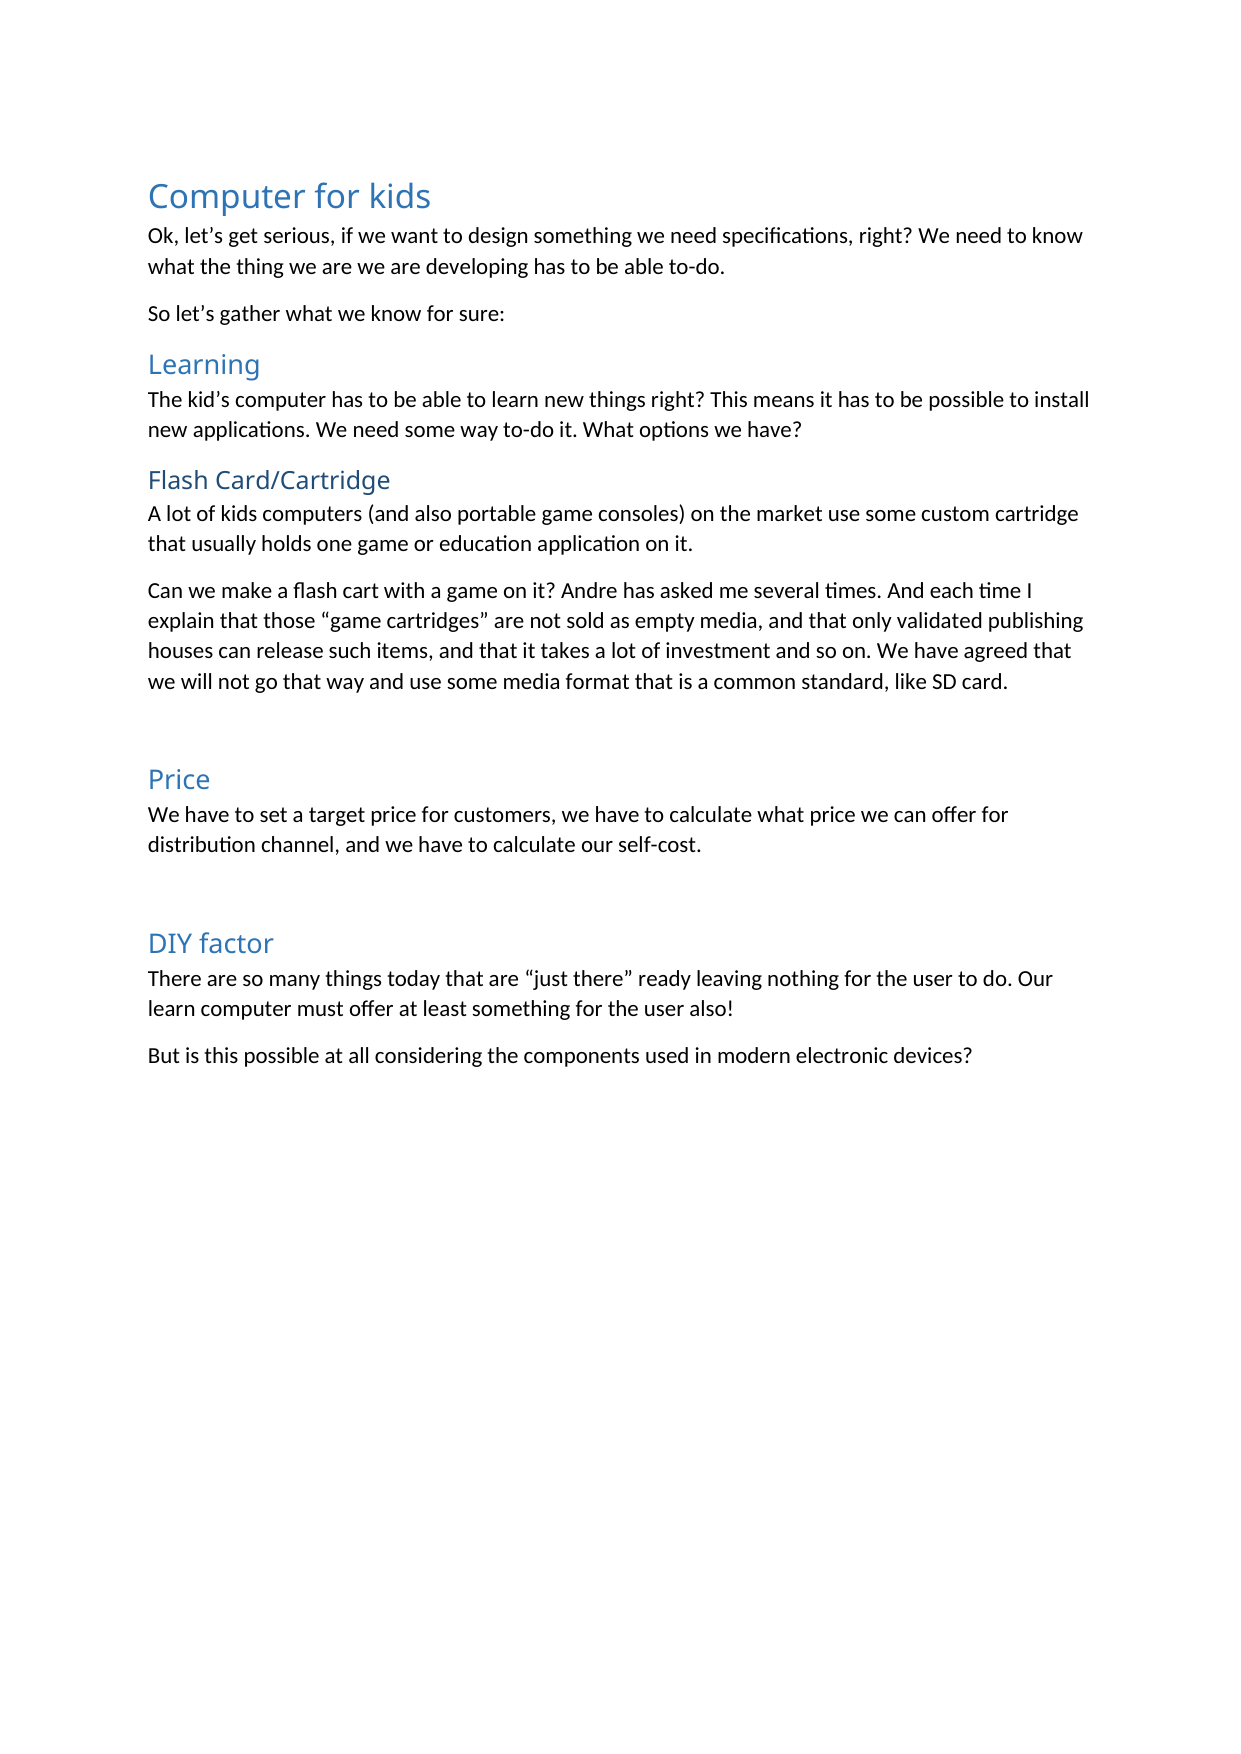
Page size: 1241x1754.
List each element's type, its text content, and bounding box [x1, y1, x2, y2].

subtitle Price [148, 761, 1093, 797]
text There are so many things today that are “just there” ready leaving nothing for the user to do. Our learn computer must offer at least something for the user also! [148, 964, 1093, 1022]
text Can we make a flash cart with a game on it? Andre has asked me several times. And each time I explain that those “game cartridges” are not sold as empty media, and that only validated publishing houses can release such items, and that it takes a lot of investment and so on. We have agreed that we will not go that way and use some media format that is a common standard, like SD card. [148, 576, 1093, 695]
text We have to set a target price for customers, we have to calculate what price we can offer for distribution channel, and we have to calculate our self-cost. [148, 800, 1093, 859]
text But is this possible at all considering the components used in modern electronic devices? [148, 1041, 1093, 1069]
subtitle Computer for kids [148, 173, 1093, 218]
text So let’s gather what we know for sure: [148, 299, 1093, 327]
text The kid’s computer has to be able to learn new things right? This means it has to be possible to install new applications. We need some way to-do it. What options we have? [148, 385, 1093, 443]
text Ok, let’s get serious, if we want to design something we need specifications, right? We need to know what the thing we are we are developing has to be able to-do. [148, 222, 1093, 280]
subtitle Flash Card/Cartridge [148, 462, 1093, 496]
text A lot of kids computers (and also portable game consoles) on the market use some custom cartridge that usually holds one game or education application on it. [148, 499, 1093, 557]
subtitle DIY factor [148, 924, 1093, 961]
subtitle Learning [148, 346, 1093, 382]
